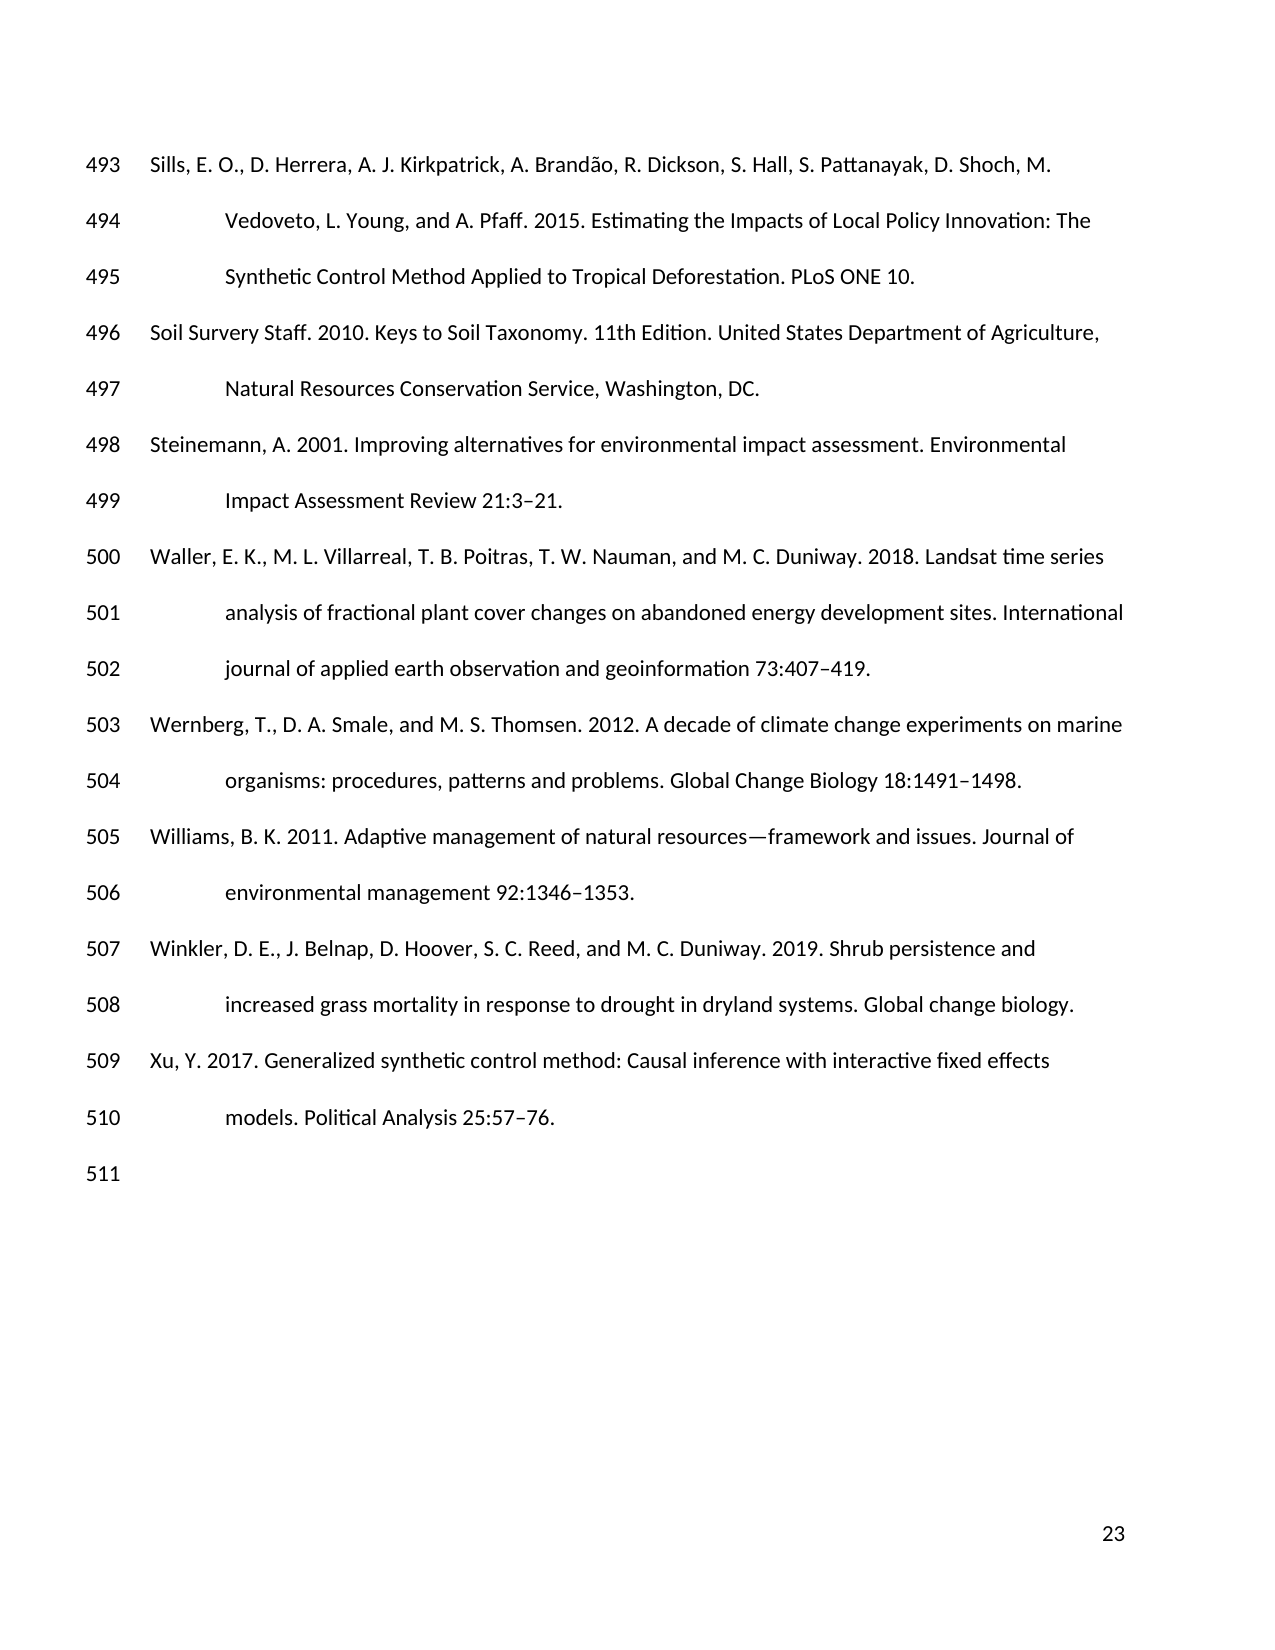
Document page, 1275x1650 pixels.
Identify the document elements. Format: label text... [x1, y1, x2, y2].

text Winkler, D. E., J. Belnap, D. Hoover, S. C. Reed, and M. C. Duniway. 2019. Shrub persistence and increased grass mortality in response to drought in dryland systems. Global change biology. [150, 934, 1125, 1019]
text Soil Survery Staff. 2010. Keys to Soil Taxonomy. 11th Edition. United States Department of Agriculture, Natural Resources Conservation Service, Washington, DC. [150, 318, 1125, 402]
text Sills, E. O., D. Herrera, A. J. Kirkpatrick, A. Brandão, R. Dickson, S. Hall, S. Pattanayak, D. Shoch, M. Vedoveto, L. Young, and A. Pfaff. 2015. Estimating the Impacts of Local Policy Innovation: The Synthetic Control Method Applied to Tropical Deforestation. PLoS ONE 10. [150, 150, 1125, 290]
text Williams, B. K. 2011. Adaptive management of natural resources—framework and issues. Journal of environmental management 92:1346–1353. [150, 822, 1125, 907]
text Wernberg, T., D. A. Smale, and M. S. Thomsen. 2012. A decade of climate change experiments on marine organisms: procedures, patterns and problems. Global Change Biology 18:1491–1498. [150, 710, 1125, 794]
text Xu, Y. 2017. Generalized synthetic control method: Causal inference with interactive fixed effects models. Political Analysis 25:57–76. [150, 1047, 1125, 1131]
text Waller, E. K., M. L. Villarreal, T. B. Poitras, T. W. Nauman, and M. C. Duniway. 2018. Landsat time series analysis of fractional plant cover changes on abandoned energy development sites. International journal of applied earth observation and geoinformation 73:407–419. [150, 542, 1125, 682]
text Steinemann, A. 2001. Improving alternatives for environmental impact assessment. Environmental Impact Assessment Review 21:3–21. [150, 430, 1125, 514]
